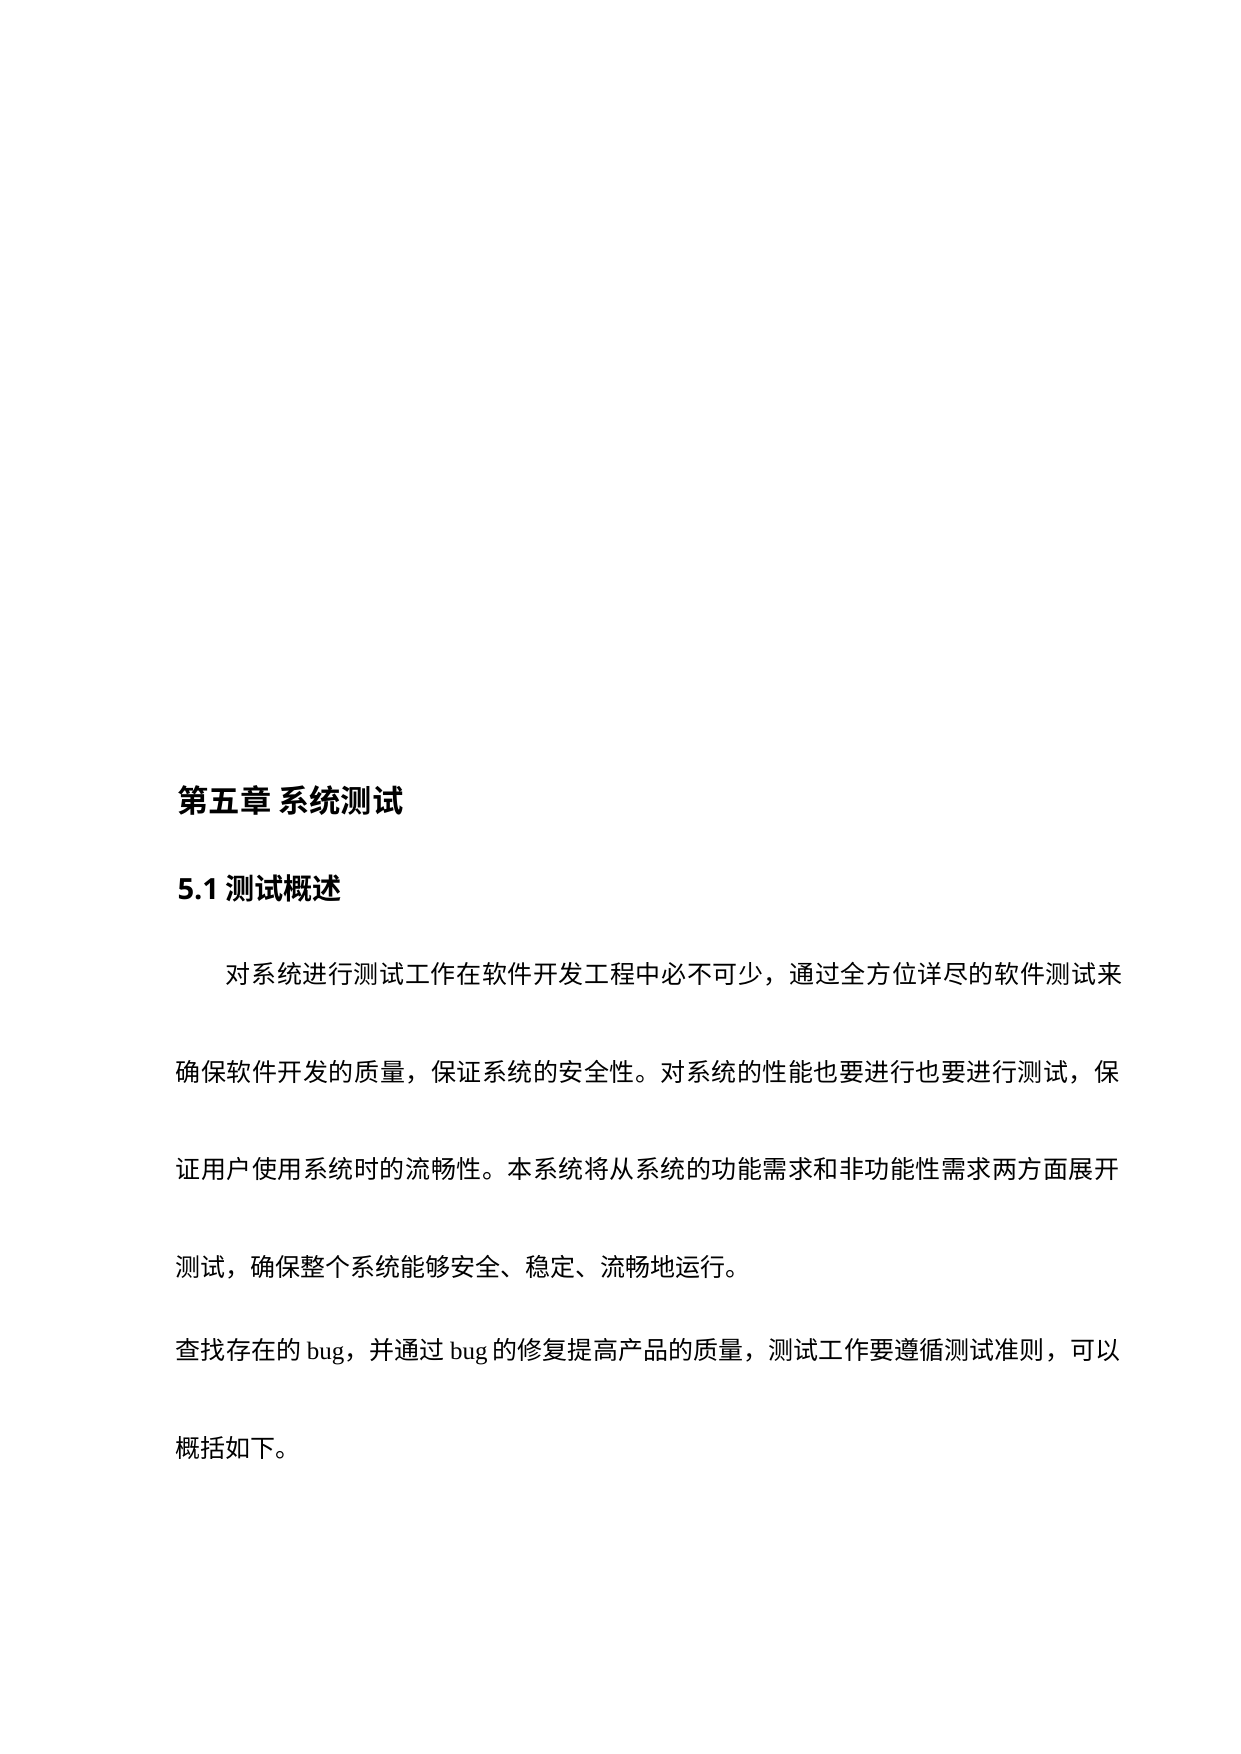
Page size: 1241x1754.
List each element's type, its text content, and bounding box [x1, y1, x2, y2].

subtitle 5.1测试概述 [177, 854, 1122, 919]
subtitle 第五章 系统测试 [177, 767, 1122, 832]
text 查找存在的bug，并通过bug的修复提⾼产品的质量，测试⼯作要遵循测试准则，可以概括如下。 [176, 1316, 1122, 1479]
text 对系统进⾏测试⼯作在软件开发⼯程中必不可少，通过全⽅位详尽的软件测试来确保软件开发的质量，保证系统的安全性。对系统的性能也要进⾏也要进⾏测试，保证⽤户使⽤系统时的流畅性。本系统将从系统的功能需求和⾮功能性需求两⽅⾯展开测试，确保整个系统能够安全、稳定、流畅地运⾏。 [176, 941, 1122, 1298]
